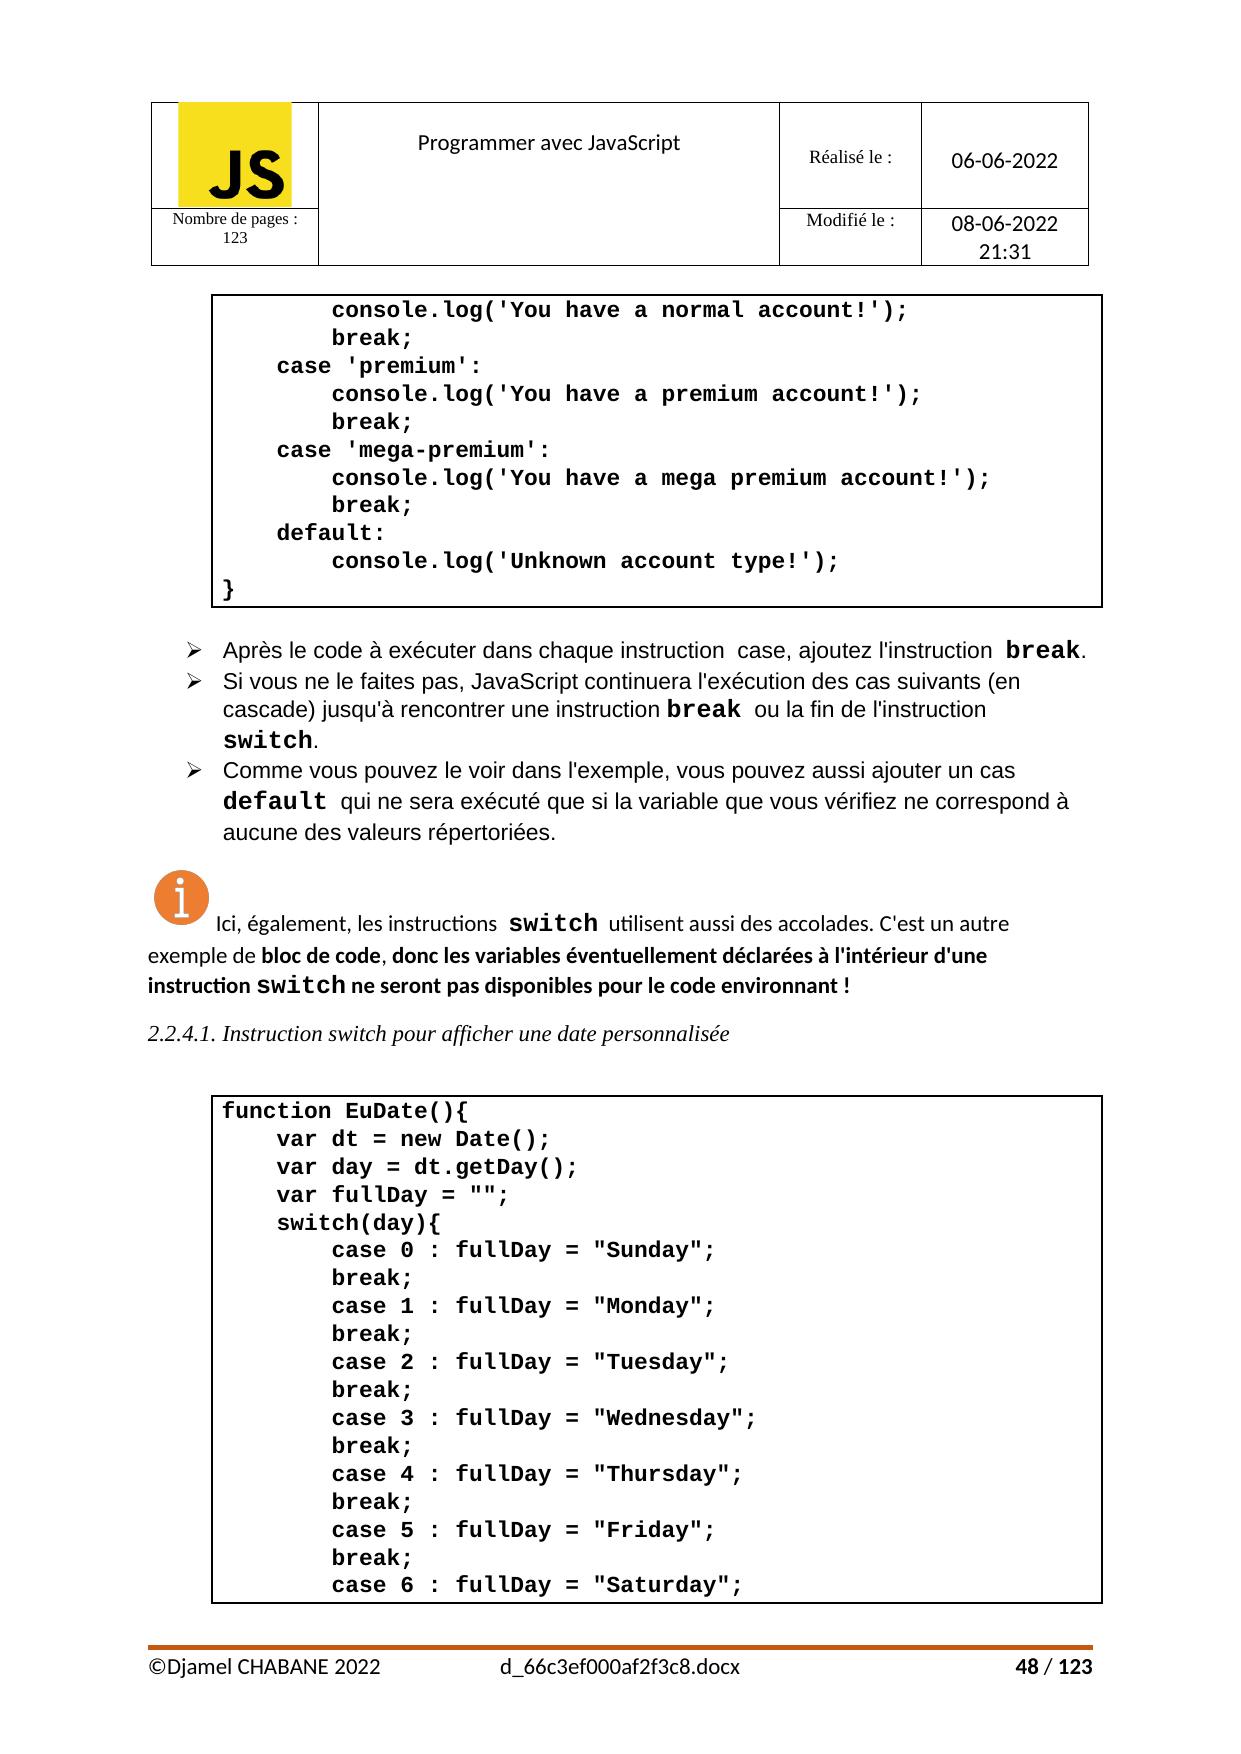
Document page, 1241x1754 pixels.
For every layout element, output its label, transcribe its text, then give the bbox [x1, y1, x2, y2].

list Si vous ne le faites pas, JavaScript continuera l'exécution des cas suivants (en cascade) jusqu'à rencontrer une instruction break ou la fin de l'instruction switch. [185, 668, 1093, 756]
text case 0 : fullDay = "Sunday"; [213, 1235, 1101, 1263]
text case 4 : fullDay = "Thursday"; [213, 1458, 1101, 1486]
text console.log('Unknown account type!'); [213, 545, 1101, 573]
text console.log('You have a mega premium account!'); [213, 462, 1101, 489]
text break; [213, 1374, 1101, 1402]
subtitle Instruction switch pour afficher une date personnalisée [148, 1020, 1093, 1046]
text console.log('You have a premium account!'); [213, 378, 1101, 406]
list Comme vous pouvez le voir dans l'exemple, vous pouvez aussi ajouter un cas default qui ne sera exécuté que si la variable que vous vérifiez ne correspond à aucune des valeurs répertoriées. [185, 757, 1093, 845]
text break; [213, 1263, 1101, 1291]
text console.log('You have a normal account!'); [213, 296, 1101, 322]
text case 3 : fullDay = "Wednesday"; [213, 1402, 1101, 1430]
text Ici, également, les instructions switch utilisent aussi des accolades. C'est un autre exemple de bloc de code, donc les variables éventuellement déclarées à l'intérieur d'une instruction switch ne seront pas disponibles pour le code environnant ! [148, 863, 1093, 1001]
text default: [213, 517, 1101, 545]
picture [147, 863, 216, 932]
text break; [213, 322, 1101, 350]
text var fullDay = ""; [213, 1179, 1101, 1207]
text case 6 : fullDay = "Saturday"; [213, 1570, 1101, 1602]
list Après le code à exécuter dans chaque instruction case, ajoutez l'instruction break. [185, 637, 1093, 666]
text break; [213, 489, 1101, 517]
text var dt = new Date(); [213, 1123, 1101, 1151]
text break; [213, 406, 1101, 434]
text case 2 : fullDay = "Tuesday"; [213, 1346, 1101, 1374]
text switch(day){ [213, 1207, 1101, 1235]
text case 1 : fullDay = "Monday"; [213, 1291, 1101, 1318]
text var day = dt.getDay(); [213, 1151, 1101, 1179]
text case 'mega-premium': [213, 434, 1101, 462]
picture [178, 102, 292, 207]
text break; [213, 1430, 1101, 1458]
text function EuDate(){ [213, 1097, 1101, 1123]
text break; [213, 1486, 1101, 1514]
text case 'premium': [213, 350, 1101, 378]
text } [213, 573, 1101, 606]
text case 5 : fullDay = "Friday"; [213, 1514, 1101, 1542]
text break; [213, 1542, 1101, 1570]
text break; [213, 1318, 1101, 1346]
